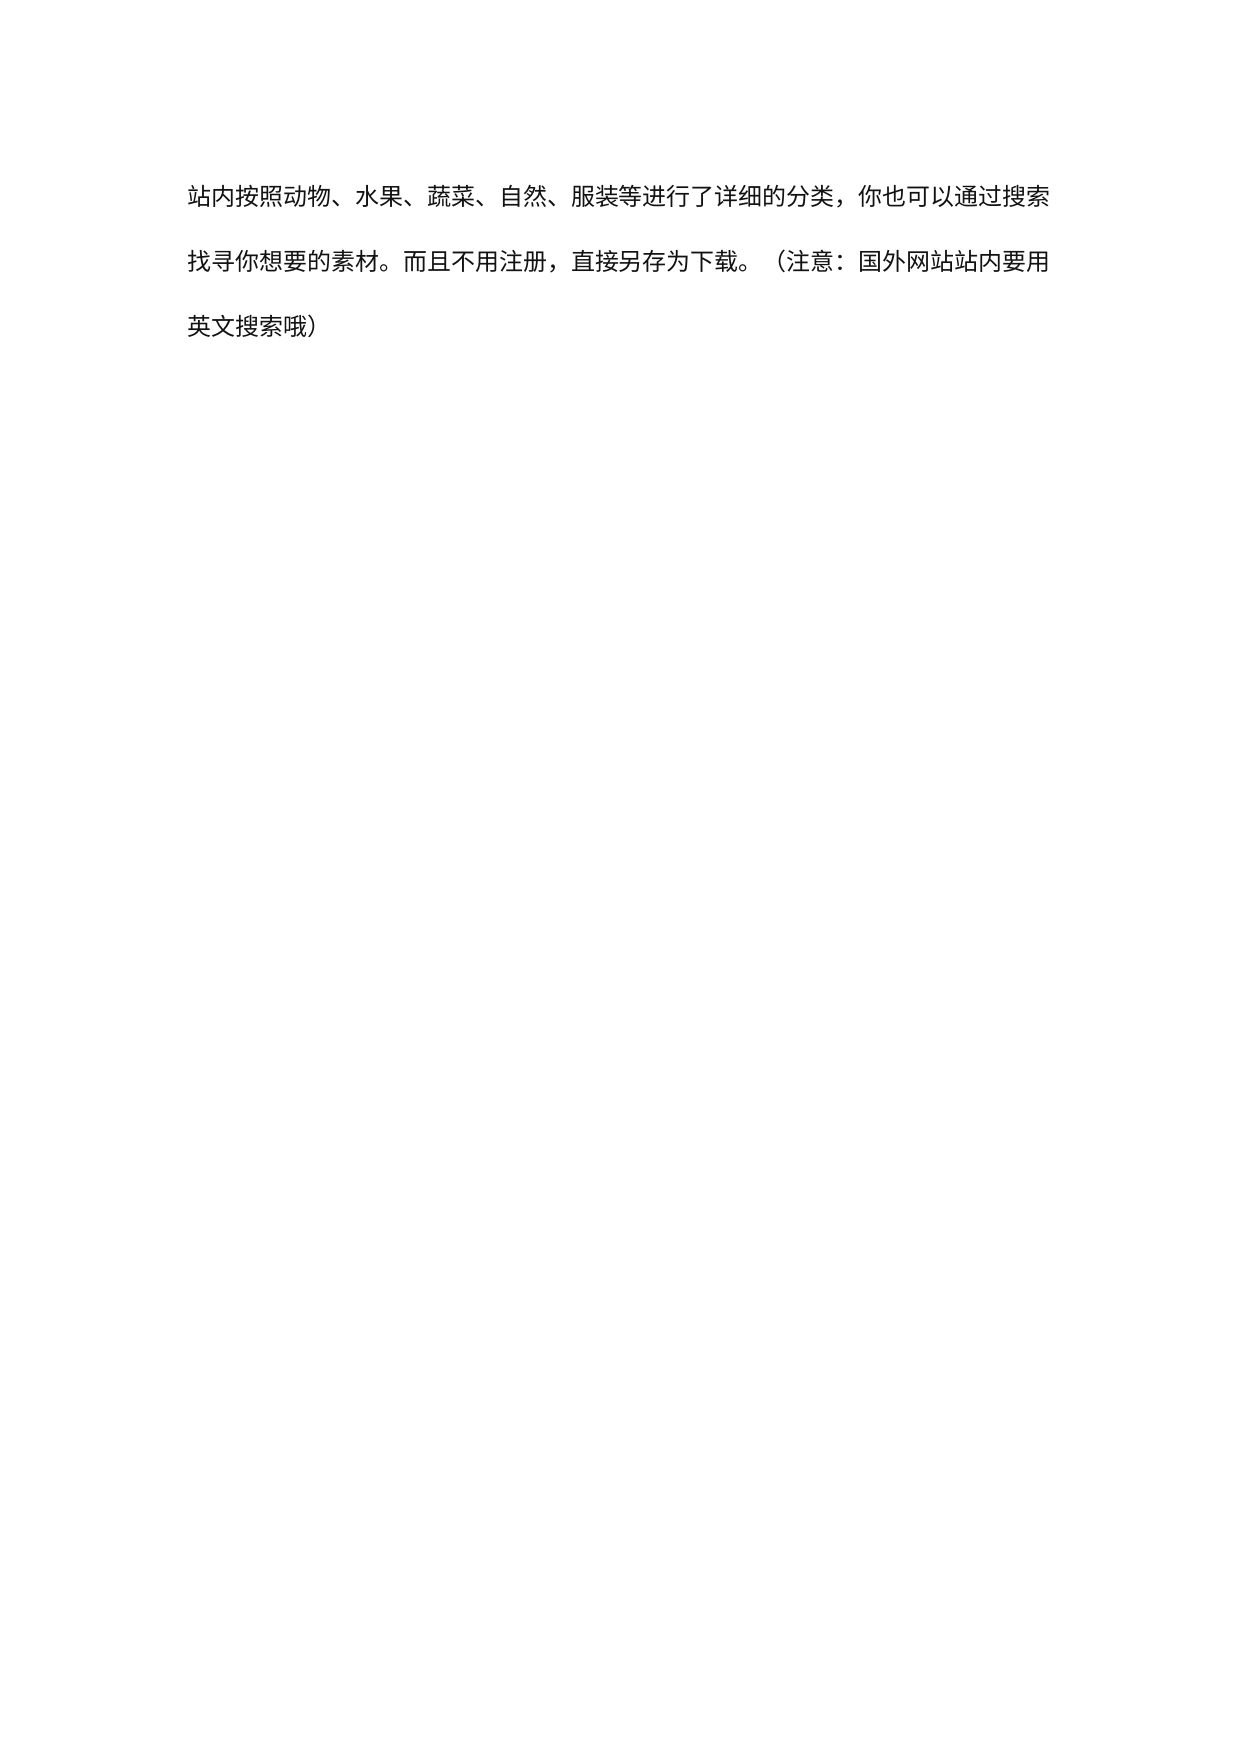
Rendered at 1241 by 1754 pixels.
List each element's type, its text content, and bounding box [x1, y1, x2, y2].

text 站内按照动物、水果、蔬菜、自然、服装等进行了详细的分类，你也可以通过搜索找寻你想要的素材。而且不用注册，直接另存为下载。（注意：国外网站站内要用英文搜索哦） [187, 162, 1053, 357]
